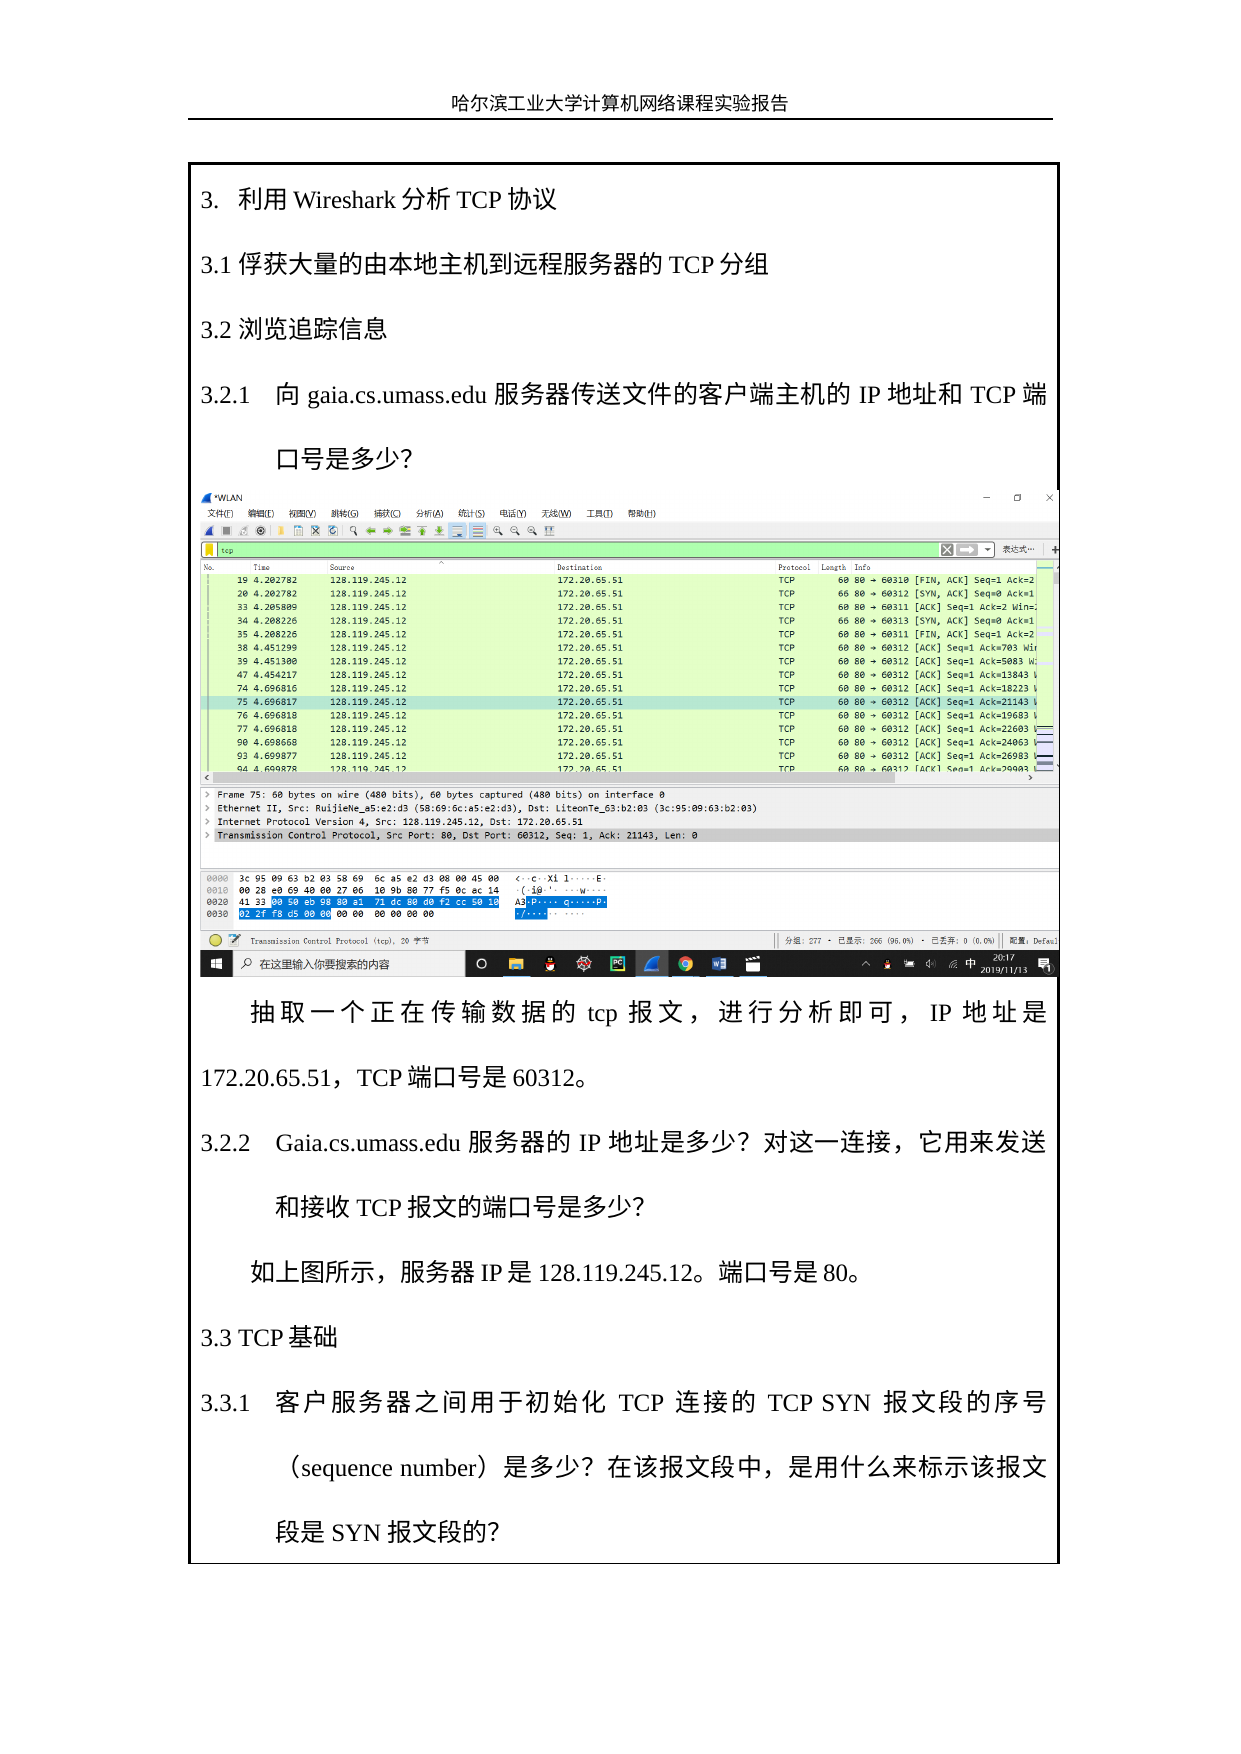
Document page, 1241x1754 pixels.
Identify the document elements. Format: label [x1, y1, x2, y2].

picture [200, 490, 1059, 977]
table_cell [191, 165, 1057, 1563]
